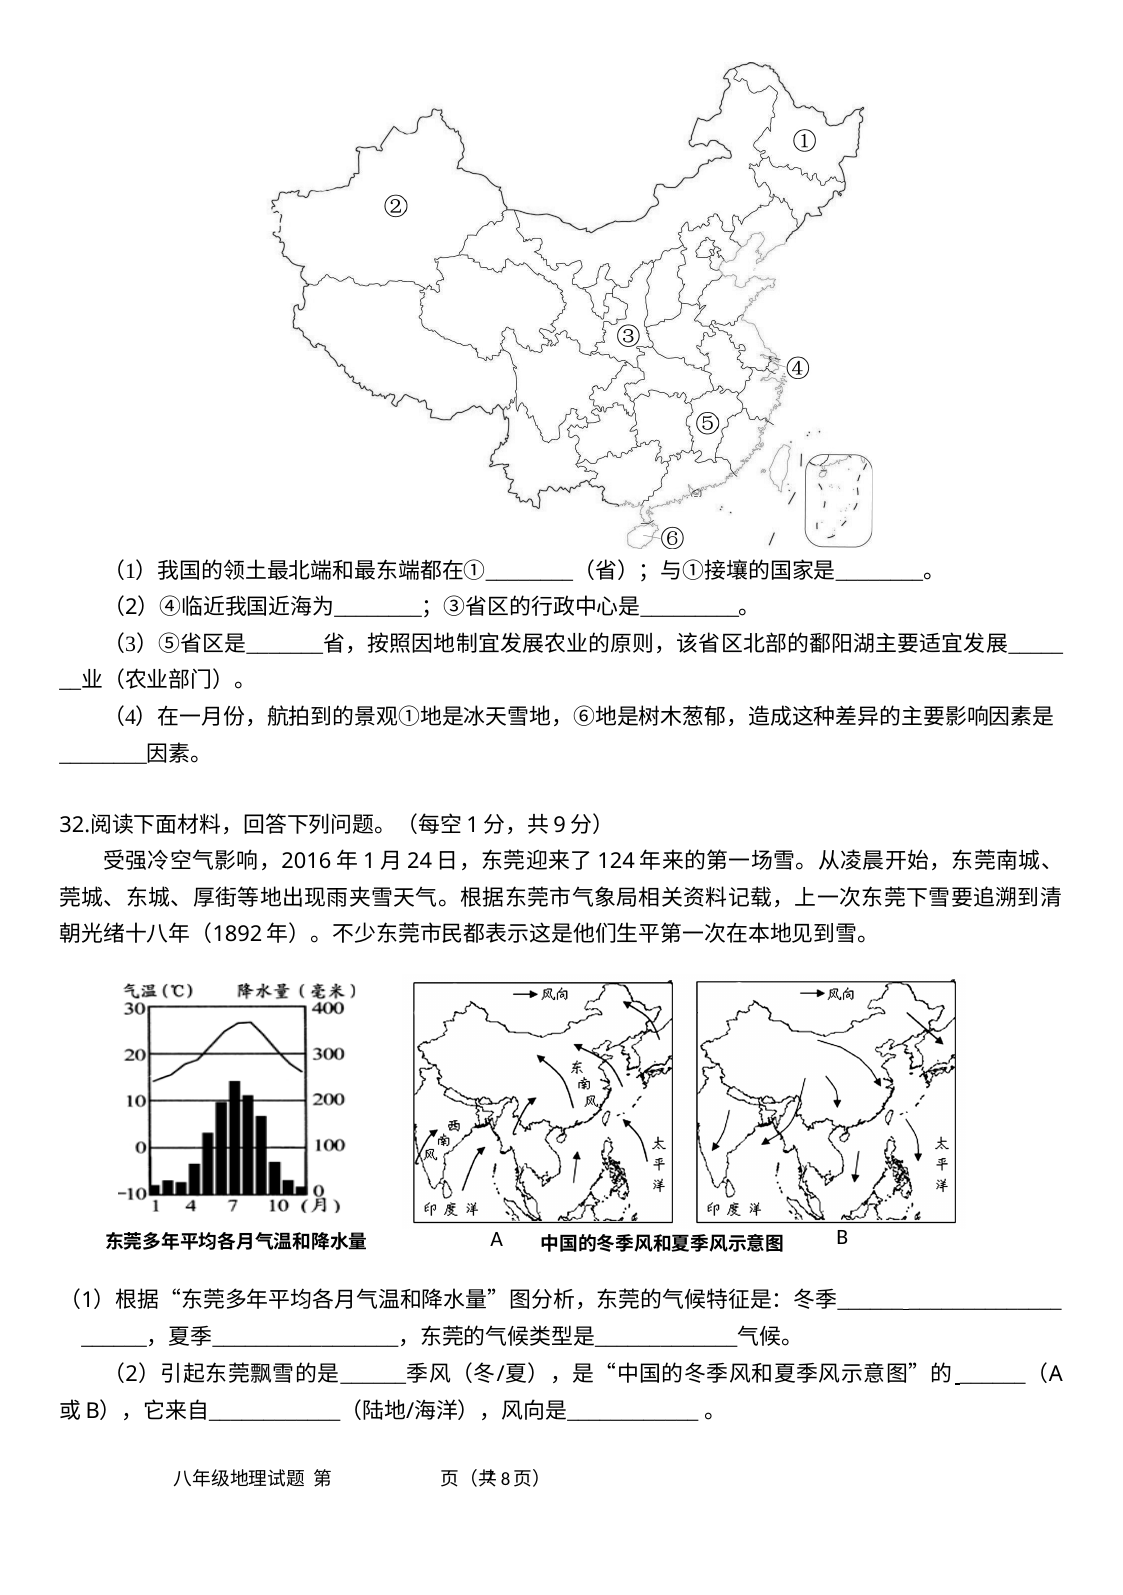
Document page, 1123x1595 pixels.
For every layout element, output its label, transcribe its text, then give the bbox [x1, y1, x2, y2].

text （1）我国的领土最北端和最东端都在①________（省）；与①接壤的国家是________。 [59, 553, 1063, 584]
text 32.阅读下面材料，回答下列问题。（每空1分，共9分） [59, 807, 1063, 839]
text （1）根据“东莞多年平均各月气温和降水量”图分析，东莞的气候特征是：冬季______ ____________________，夏季_________________，东莞的气候类型是_____________气候。 [59, 1281, 1063, 1351]
text （2）④临近我国近海为________；③省区的行政中心是_________。 [59, 589, 1063, 621]
picture [402, 974, 966, 1229]
picture [118, 982, 356, 1214]
text （2）引起东莞飘雪的是______季风（冬/夏），是“中国的冬季风和夏季风示意图”的 ______（A或B），它来自____________（陆地/海洋），风向是____________ 。 [59, 1356, 1063, 1426]
picture [250, 62, 873, 549]
text 受强冷空气影响，2016年1月24日，东莞迎来了124年来的第一场雪。从凌晨开始，东莞南城、莞城、东城、厚街等地出现雨夹雪天气。根据东莞市气象局相关资料记载，上一次东莞下雪要追溯到清朝光绪十八年（1892年）。不少东莞市民都表示这是他们生平第一次在本地见到雪。 [59, 843, 1063, 948]
text （4）在一月份，航拍到的景观①地是冰天雪地，⑥地是树木葱郁，造成这种差异的主要影响因素是________因素。 [59, 698, 1063, 768]
text （3）⑤省区是_______省，按照因地制宜发展农业的原则，该省区北部的鄱阳湖主要适宜发展_______业（农业部门）。 [59, 626, 1063, 694]
